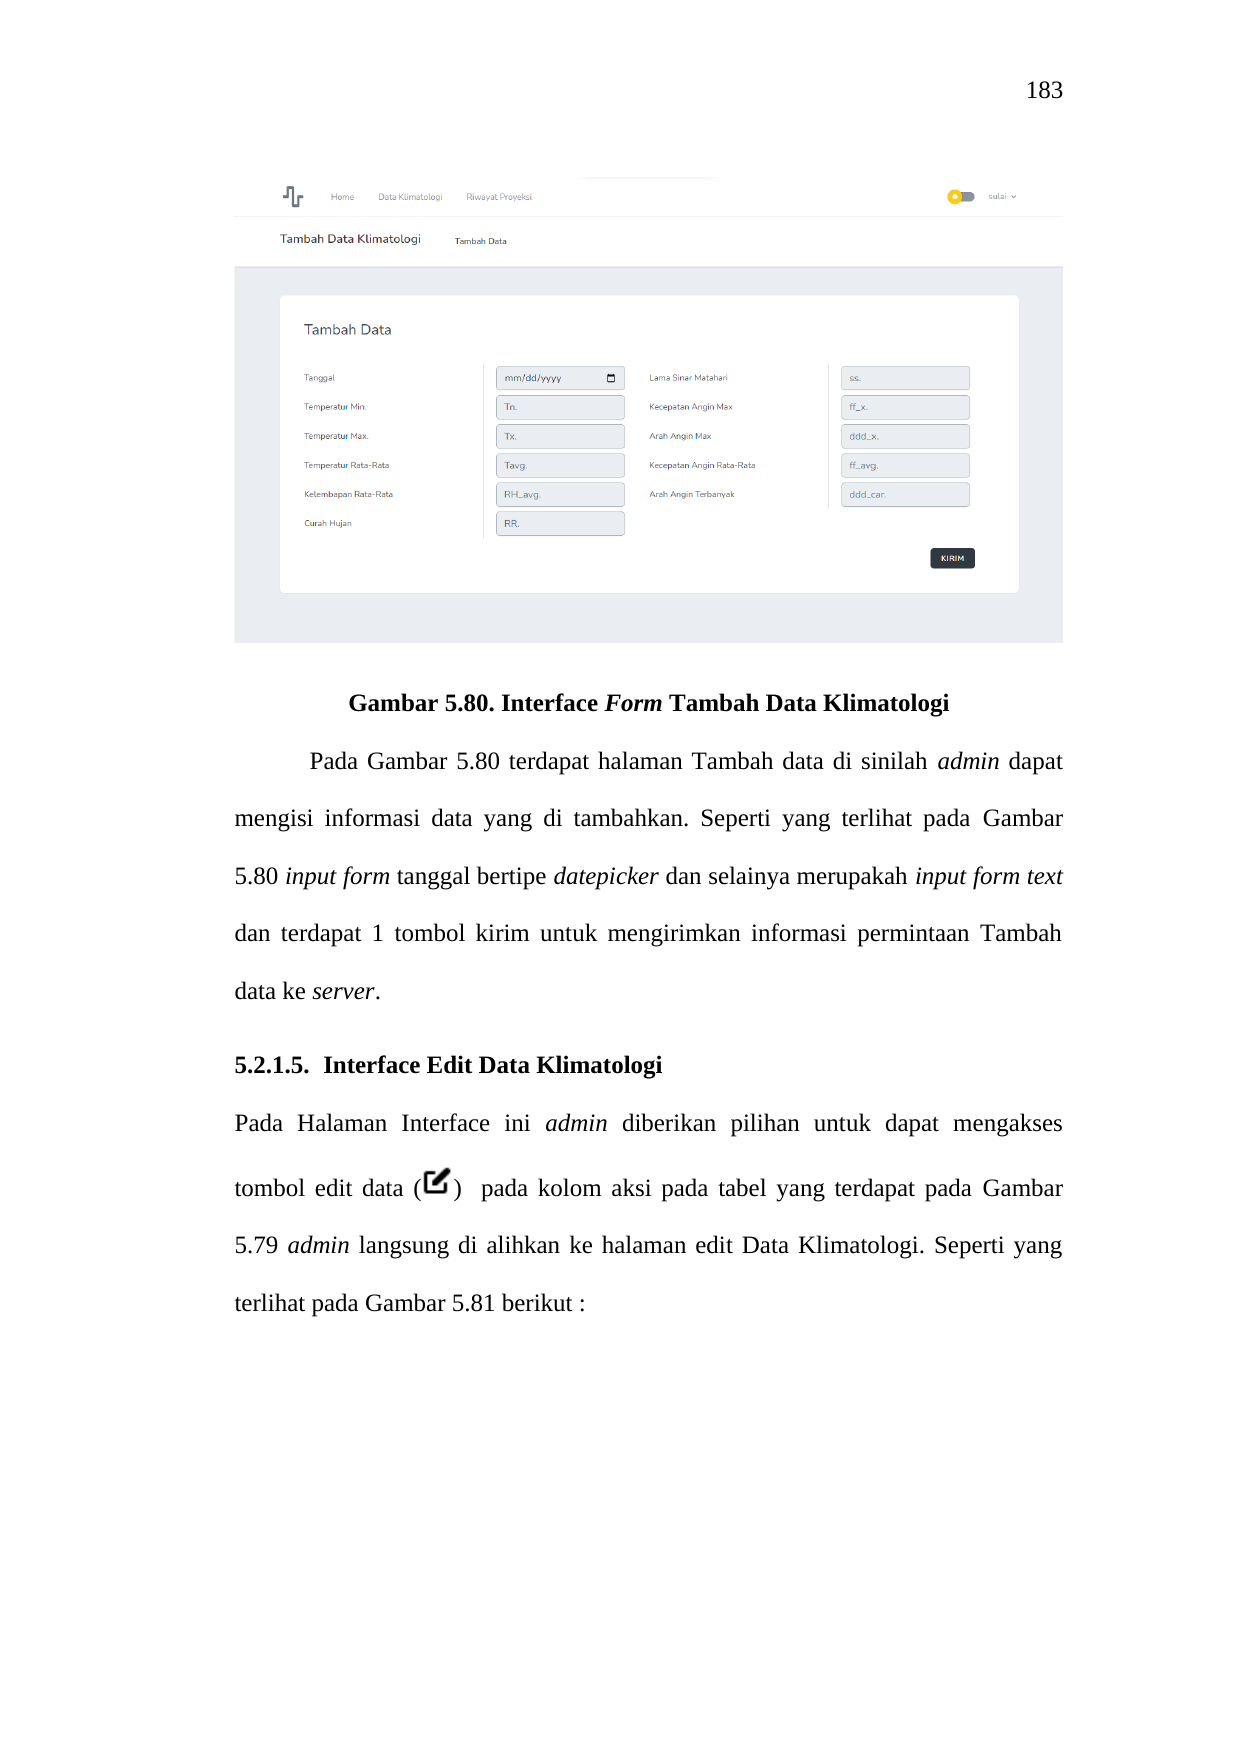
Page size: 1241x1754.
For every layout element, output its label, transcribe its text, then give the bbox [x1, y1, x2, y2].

picture [234, 177, 1063, 643]
picture [422, 1165, 454, 1197]
subtitle Interface Edit Data Klimatologi [234, 1050, 1063, 1079]
